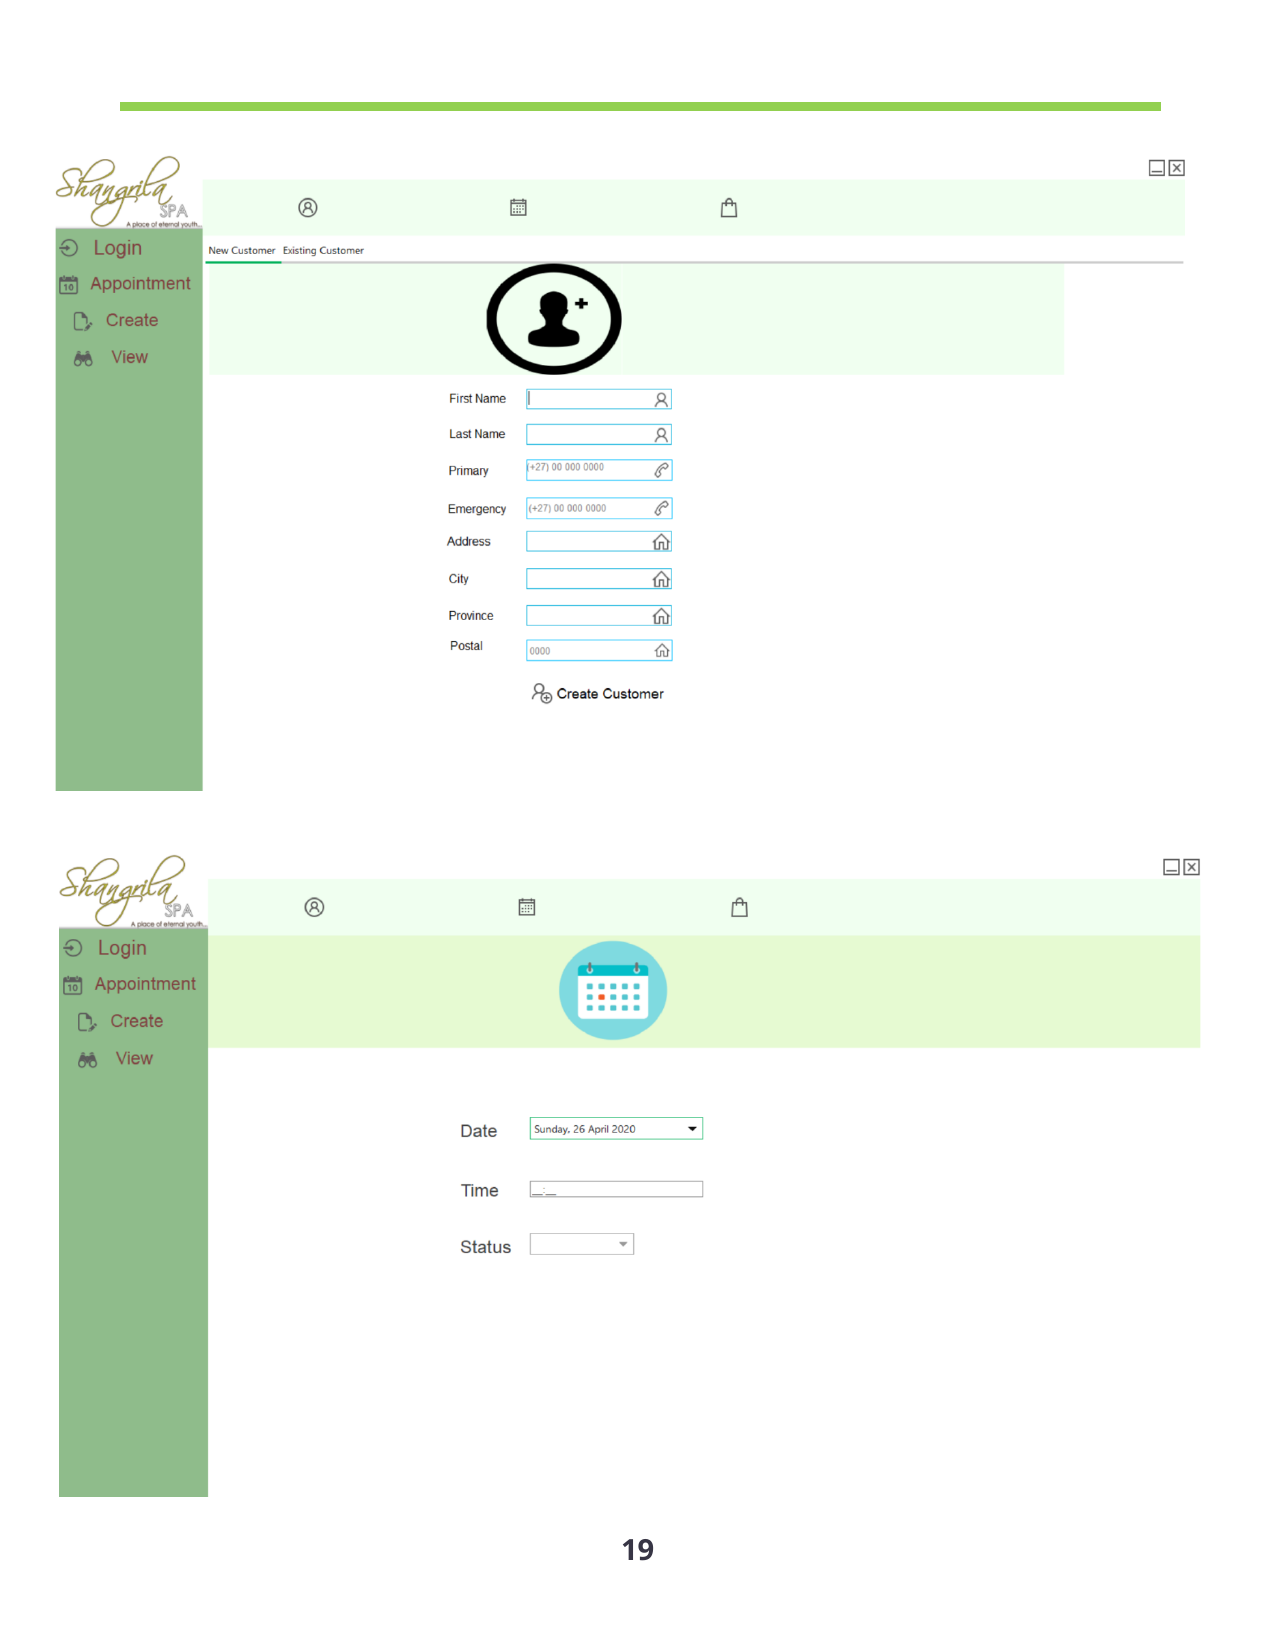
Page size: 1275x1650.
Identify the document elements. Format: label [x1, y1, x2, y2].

picture [59, 854, 1201, 1497]
picture [55, 155, 1185, 791]
